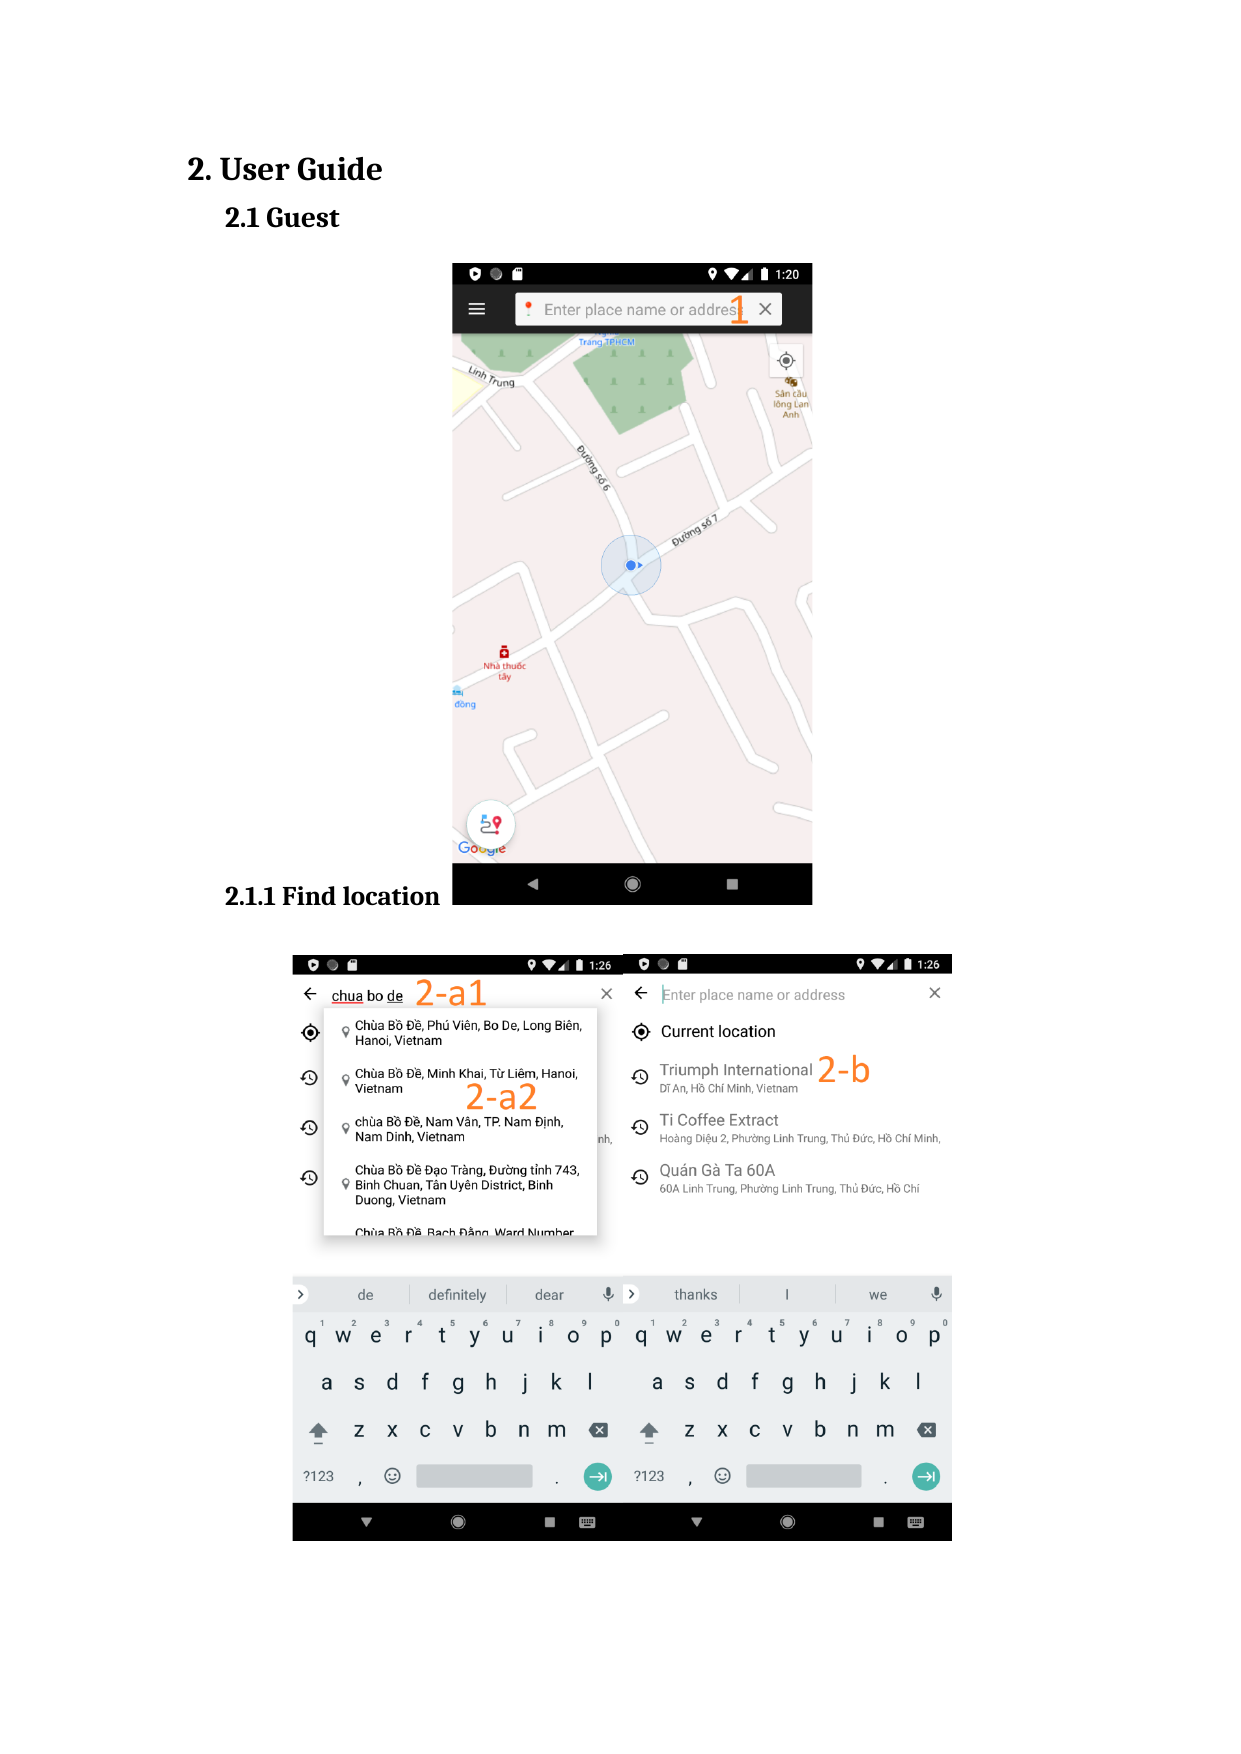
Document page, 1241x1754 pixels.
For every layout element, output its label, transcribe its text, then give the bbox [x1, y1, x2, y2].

subtitle 2.1 Guest [150, 201, 1094, 234]
picture [452, 263, 813, 905]
subtitle 2. User Guide [187, 150, 1094, 188]
picture [292, 954, 952, 1541]
